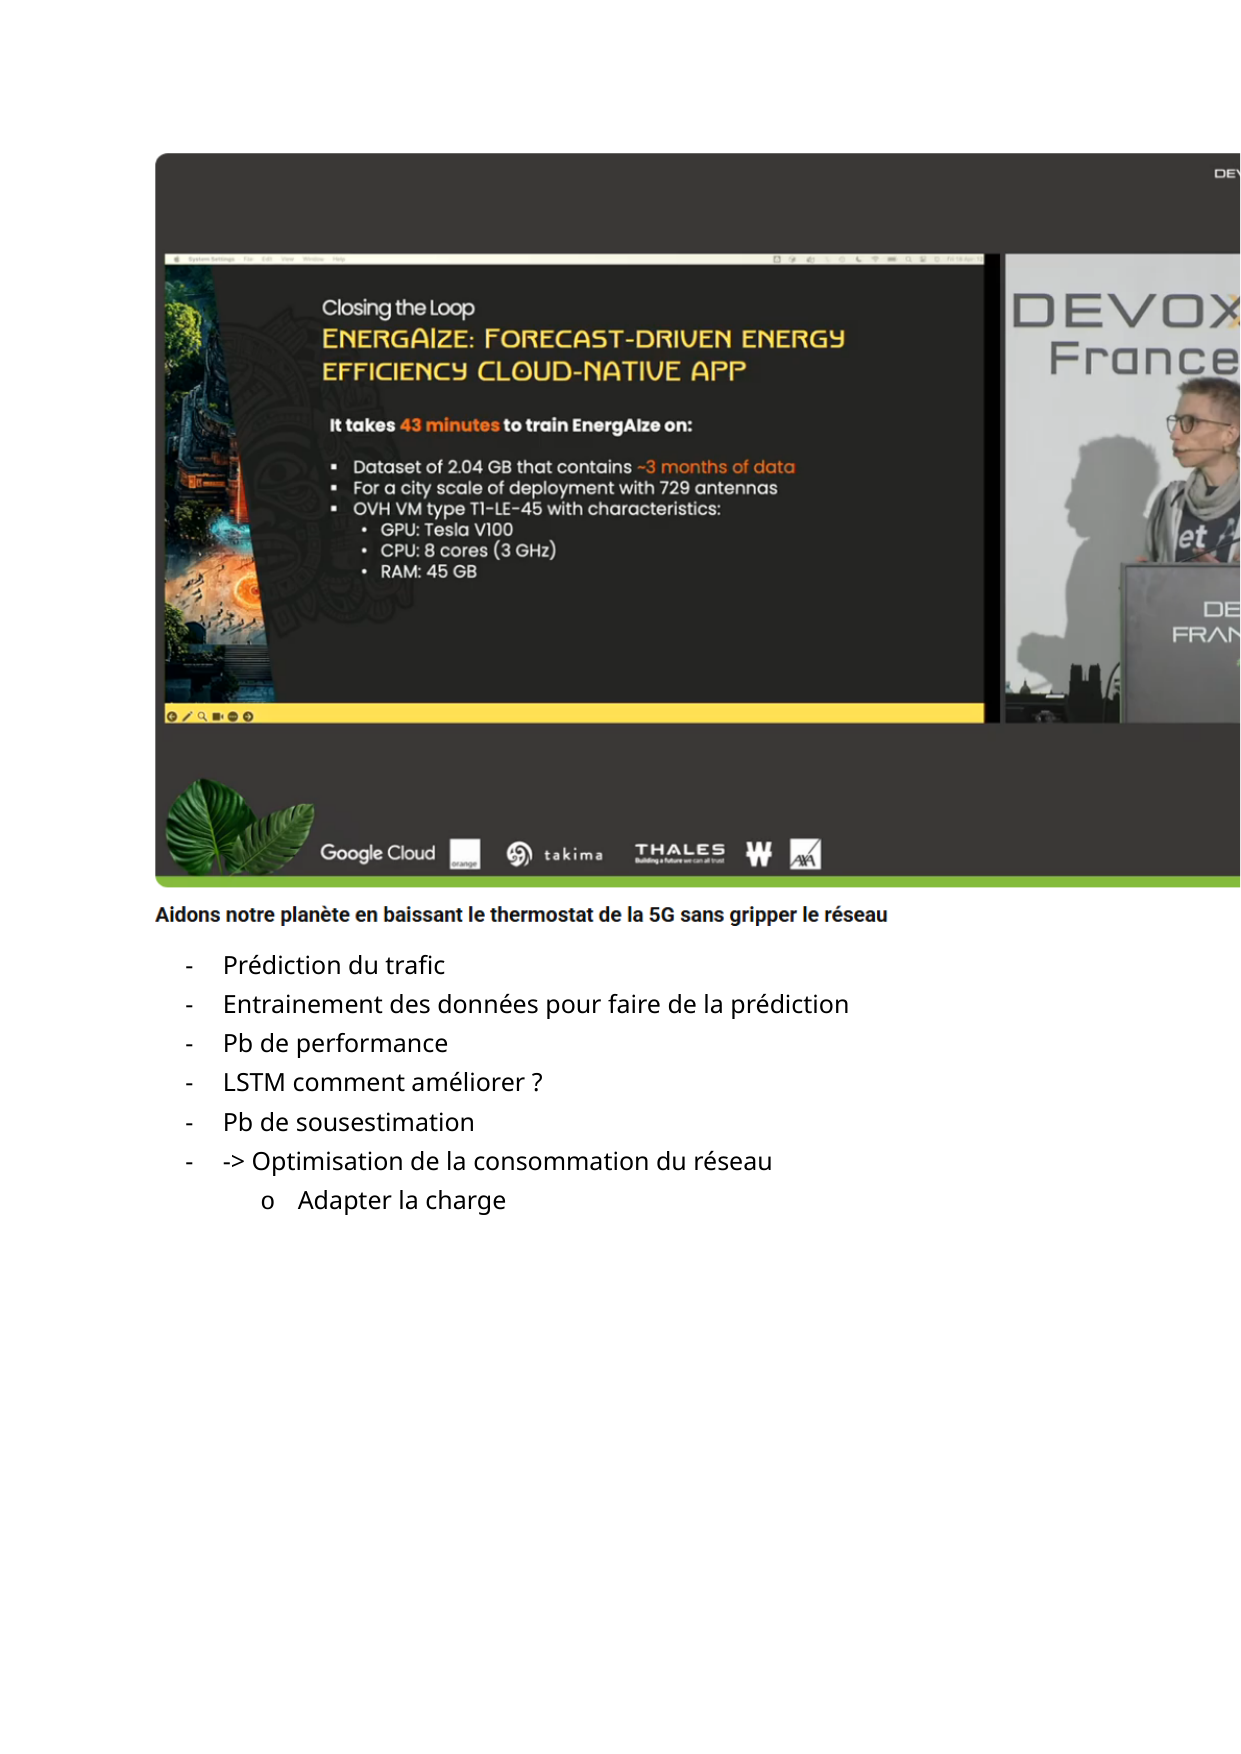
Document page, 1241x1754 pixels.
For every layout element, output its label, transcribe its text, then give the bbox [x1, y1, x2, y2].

list Prédiction du trafic [185, 947, 1093, 982]
list Adapter la charge [260, 1182, 1093, 1217]
list LSTM comment améliorer ? [185, 1065, 1093, 1099]
list -> Optimisation de la consommation du réseau [185, 1143, 1093, 1177]
list Pb de performance [185, 1026, 1093, 1060]
list Pb de sousestimation [185, 1104, 1093, 1138]
list Entrainement des données pour faire de la prédiction [185, 987, 1093, 1021]
picture [147, 147, 1241, 926]
